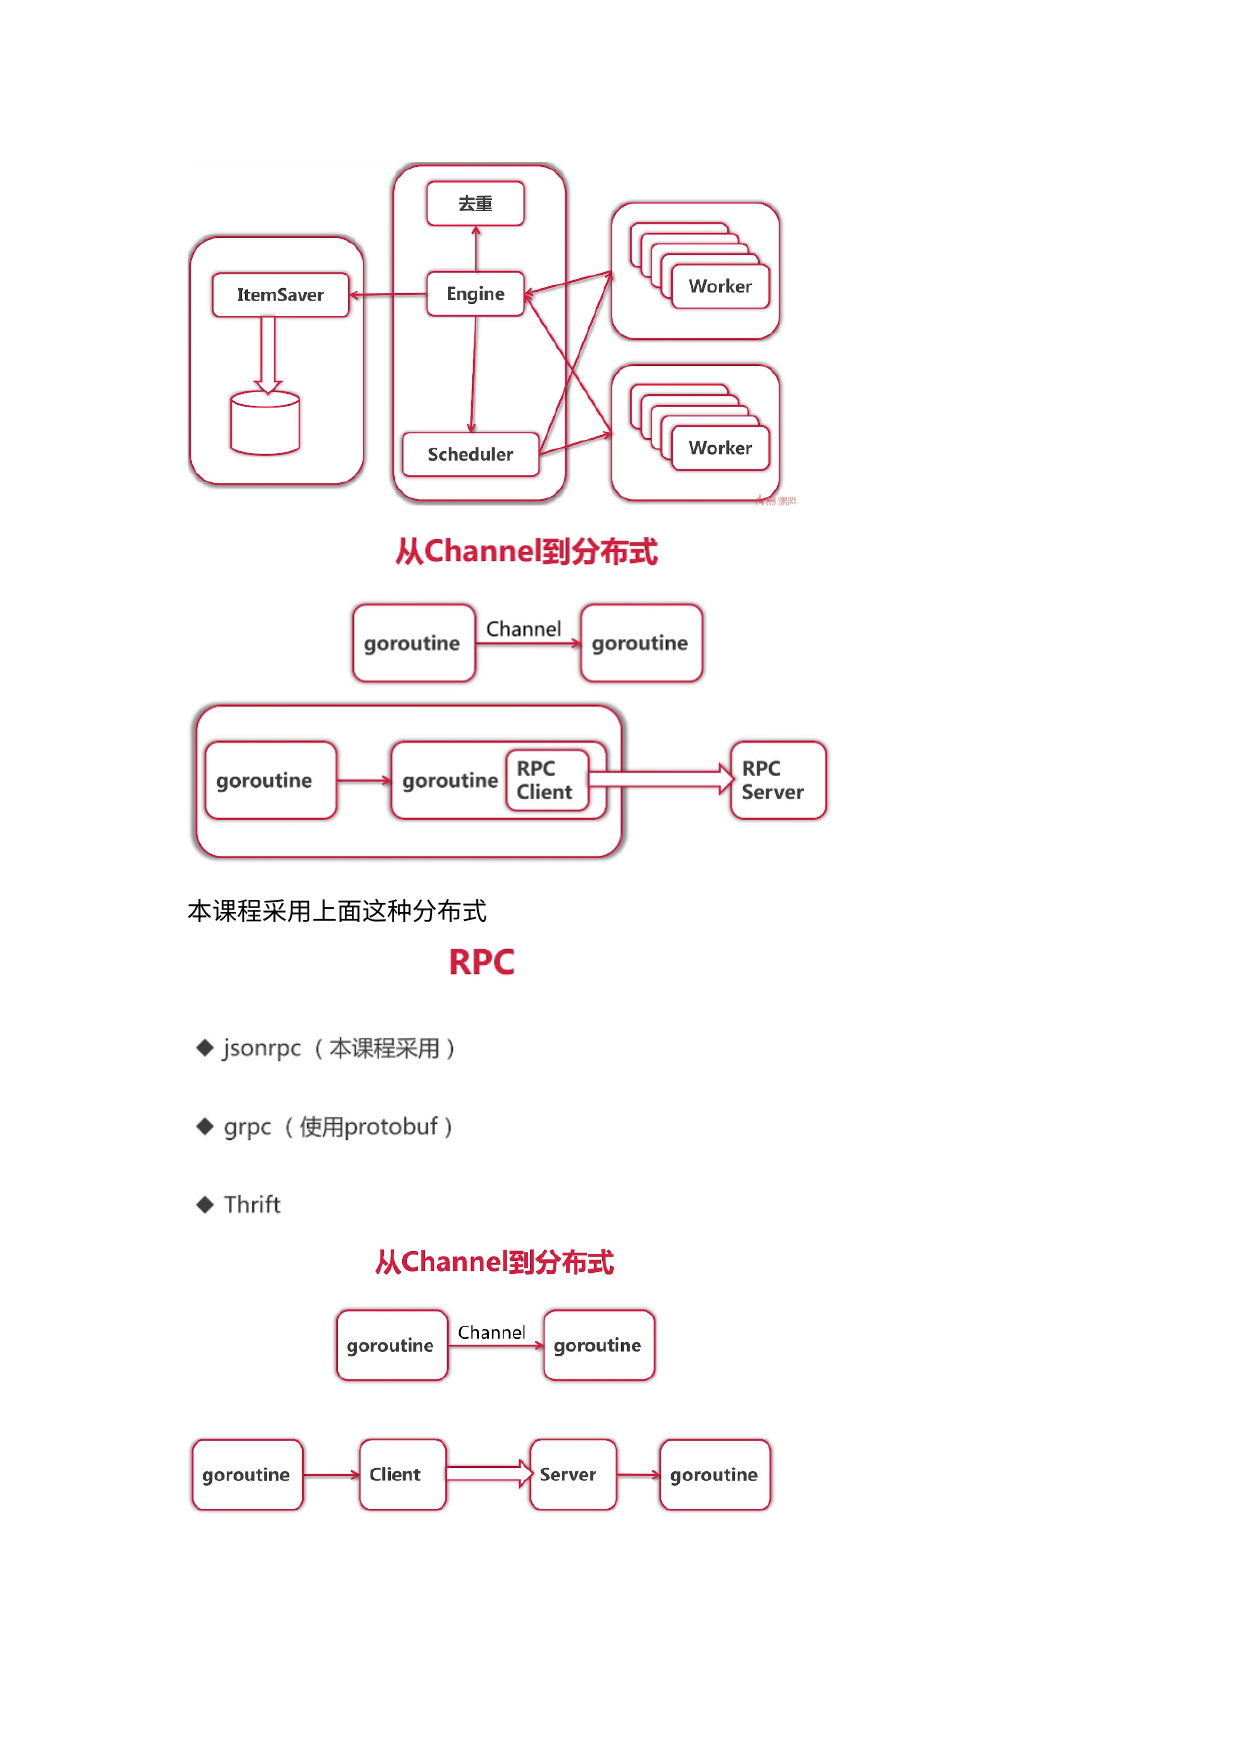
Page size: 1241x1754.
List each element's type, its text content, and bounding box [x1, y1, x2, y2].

text 本课程采用上面这种分布式 [187, 877, 1053, 942]
picture [187, 519, 832, 863]
picture [187, 162, 796, 506]
picture [187, 942, 779, 1531]
